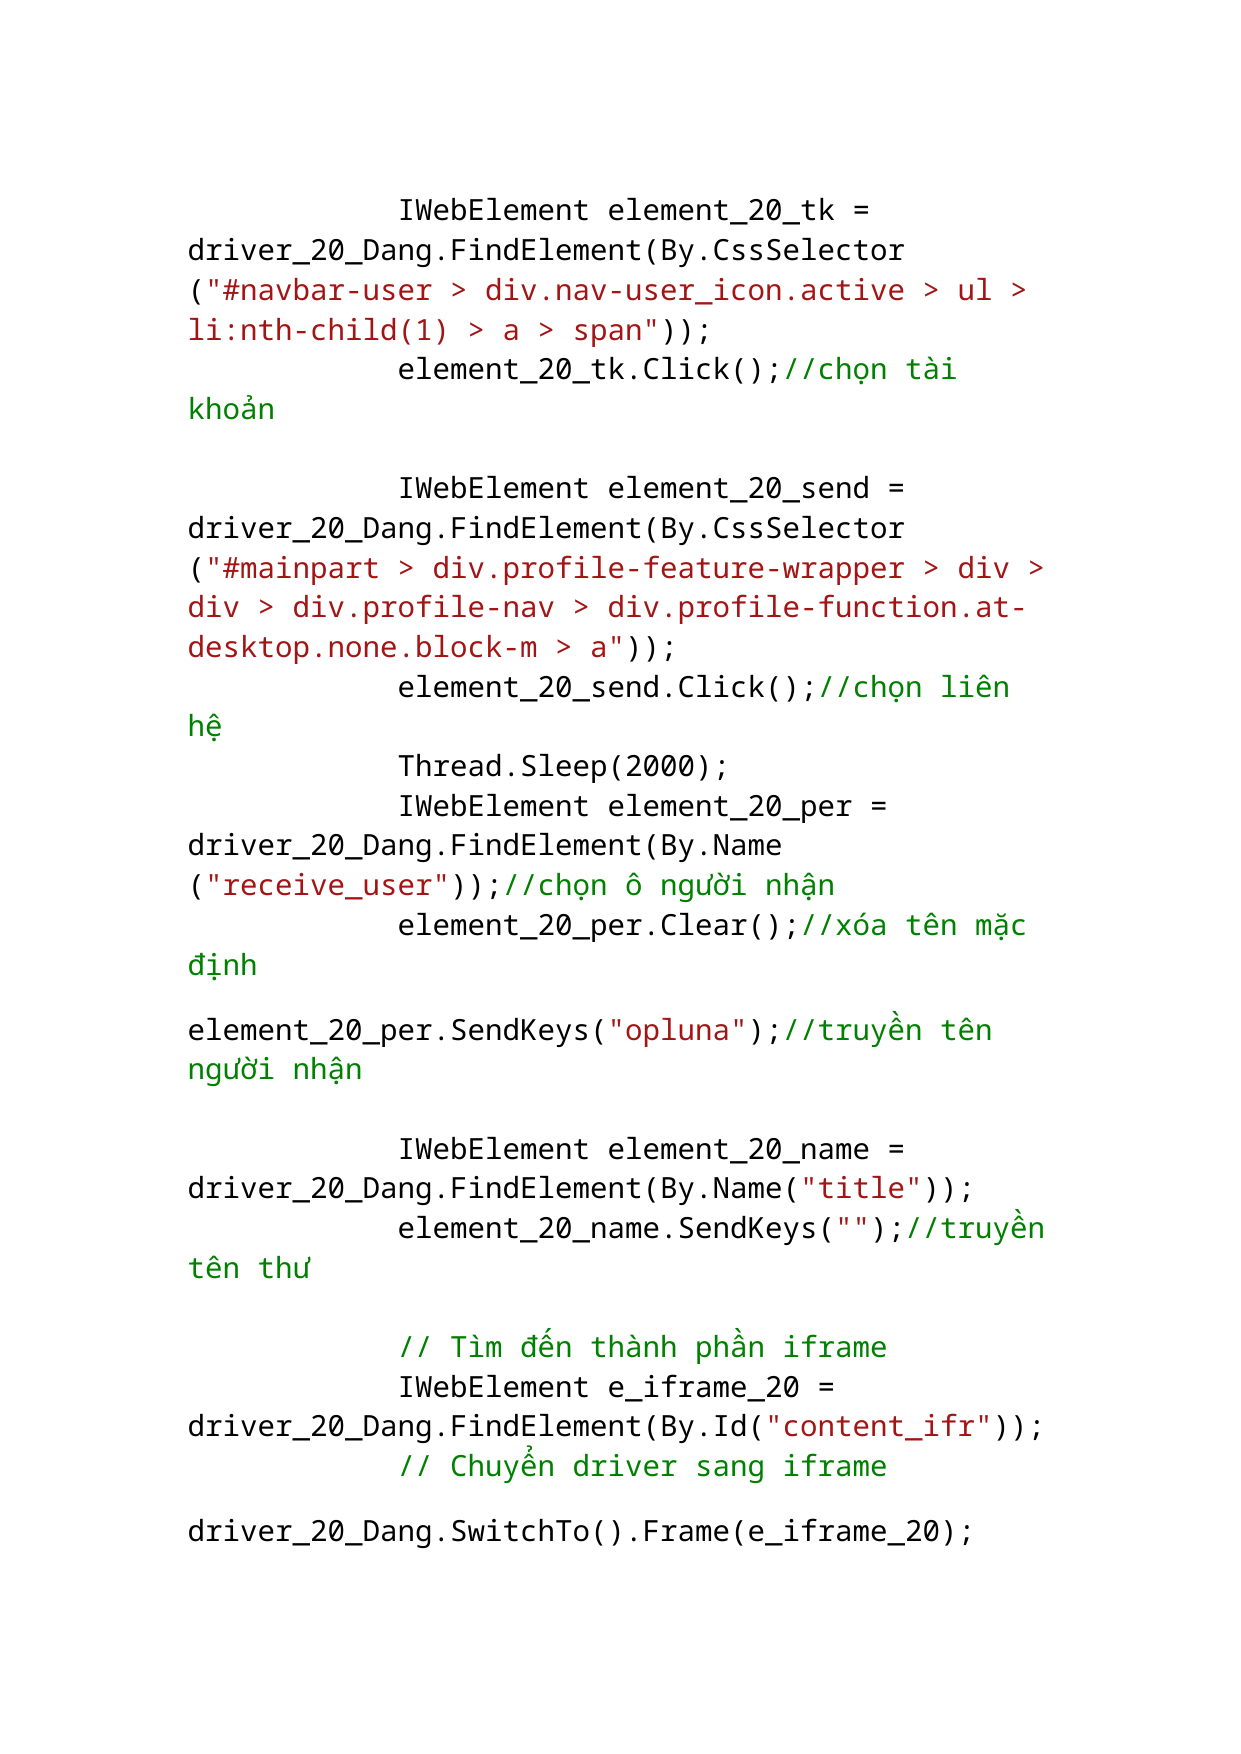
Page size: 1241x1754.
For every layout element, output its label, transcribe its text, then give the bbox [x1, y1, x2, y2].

text Thread.Sleep(2000); [187, 745, 1053, 785]
text // Chuyển driver sang iframe [187, 1445, 1053, 1485]
text driver_20_Dang.SwitchTo().Frame(e_iframe_20); [187, 1485, 1053, 1550]
text IWebElement element_20_name = driver_20_Dang.FindElement(By.Name("title")); [187, 1128, 1053, 1207]
text // Tìm đến thành phần iframe [187, 1326, 1053, 1366]
text IWebElement e_iframe_20 = driver_20_Dang.FindElement(By.Id("content_ifr")); [187, 1366, 1053, 1445]
text element_20_per.Clear();//xóa tên mặc định [187, 904, 1053, 983]
text element_20_send.Click();//chọn liên hệ [187, 666, 1053, 745]
text IWebElement element_20_send = driver_20_Dang.FindElement(By.CssSelector("#mainpart > div.profile-feature-wrapper > div > div > div.profile-nav > div.profile-function.at-desktop.none.block-m > a")); [187, 467, 1053, 666]
text element_20_per.SendKeys("opluna");//truyền tên người nhận [187, 983, 1053, 1088]
text element_20_tk.Click();//chọn tài khoản [187, 348, 1053, 428]
text IWebElement element_20_per = driver_20_Dang.FindElement(By.Name("receive_user"));//chọn ô người nhận [187, 785, 1053, 904]
text IWebElement element_20_tk = driver_20_Dang.FindElement(By.CssSelector("#navbar-user > div.nav-user_icon.active > ul > li:nth-child(1) > a > span")); [187, 190, 1053, 348]
text element_20_name.SendKeys("");//truyền tên thư [187, 1207, 1053, 1287]
